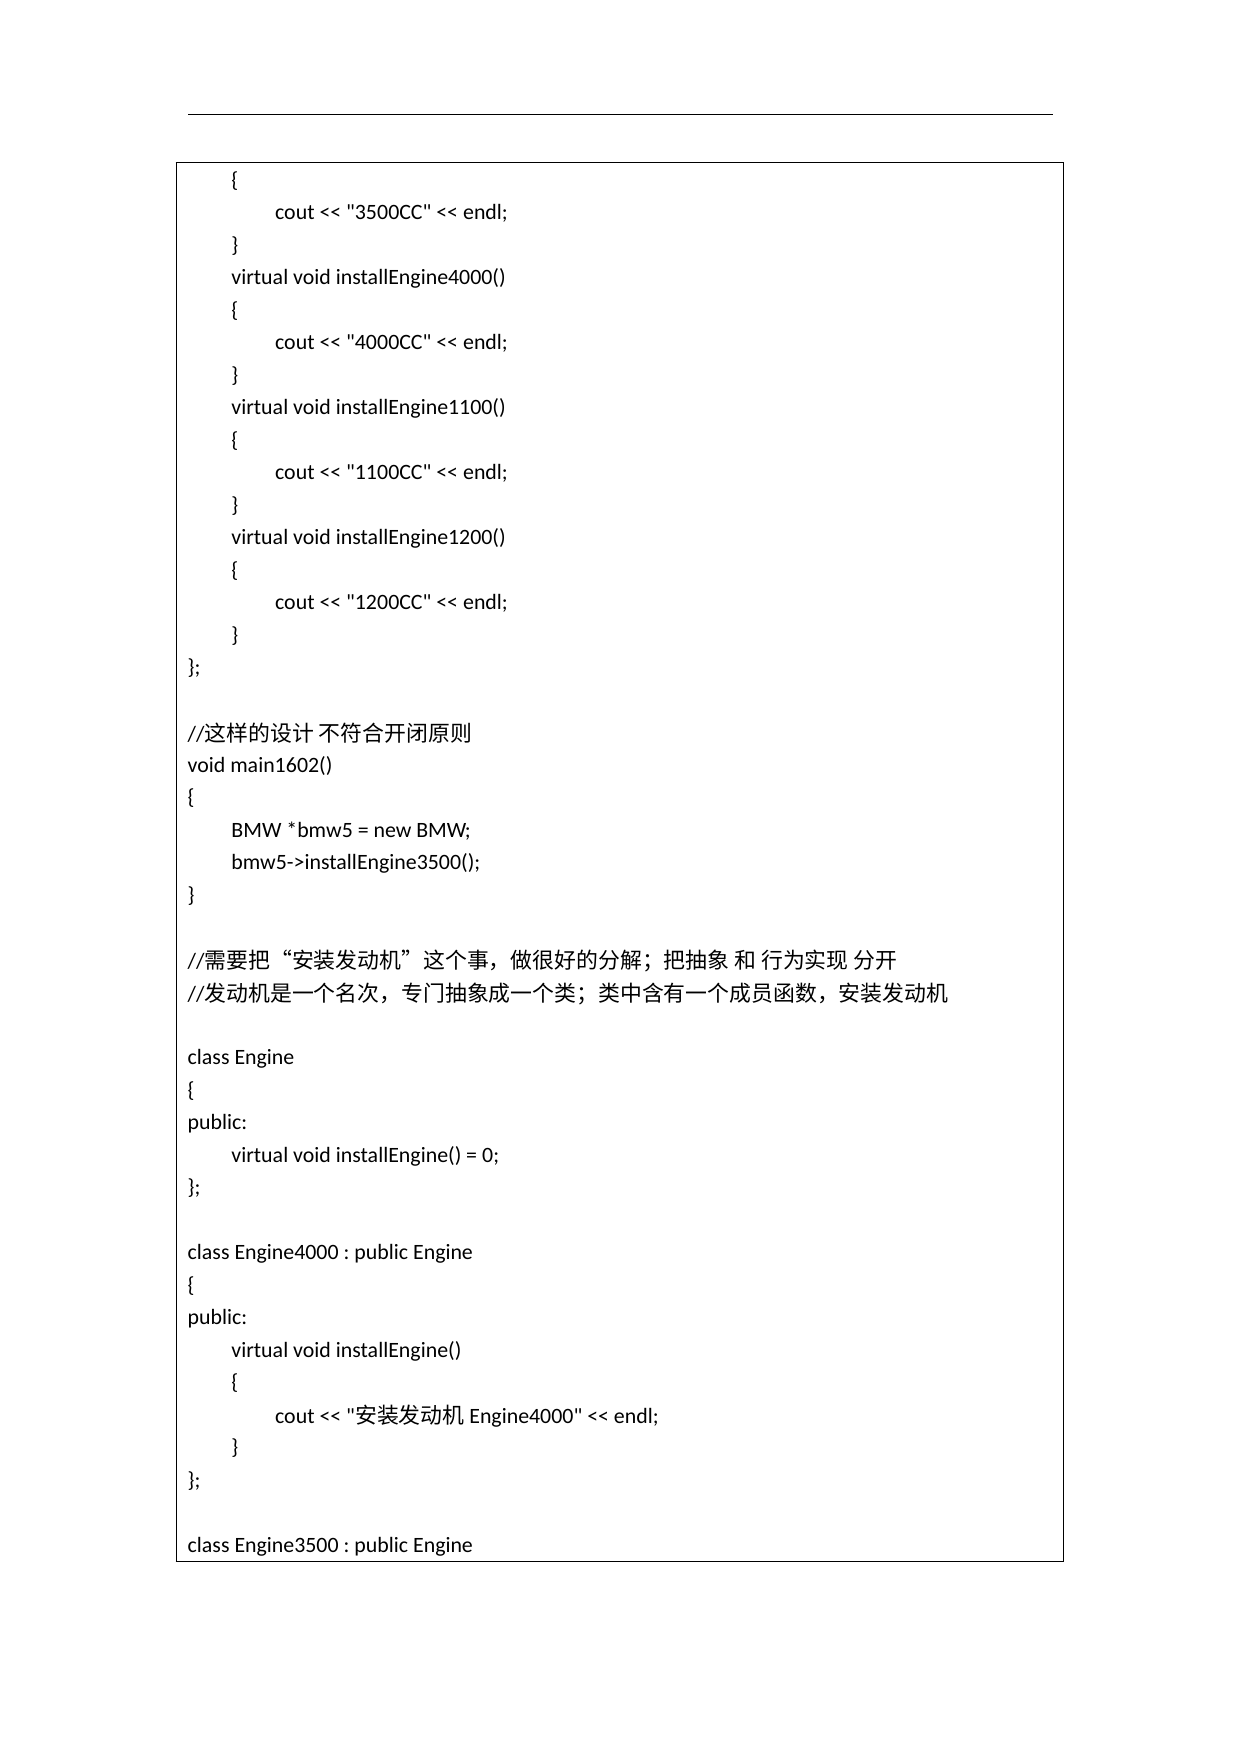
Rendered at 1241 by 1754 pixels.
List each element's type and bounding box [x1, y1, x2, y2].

table_header [177, 163, 1063, 1561]
